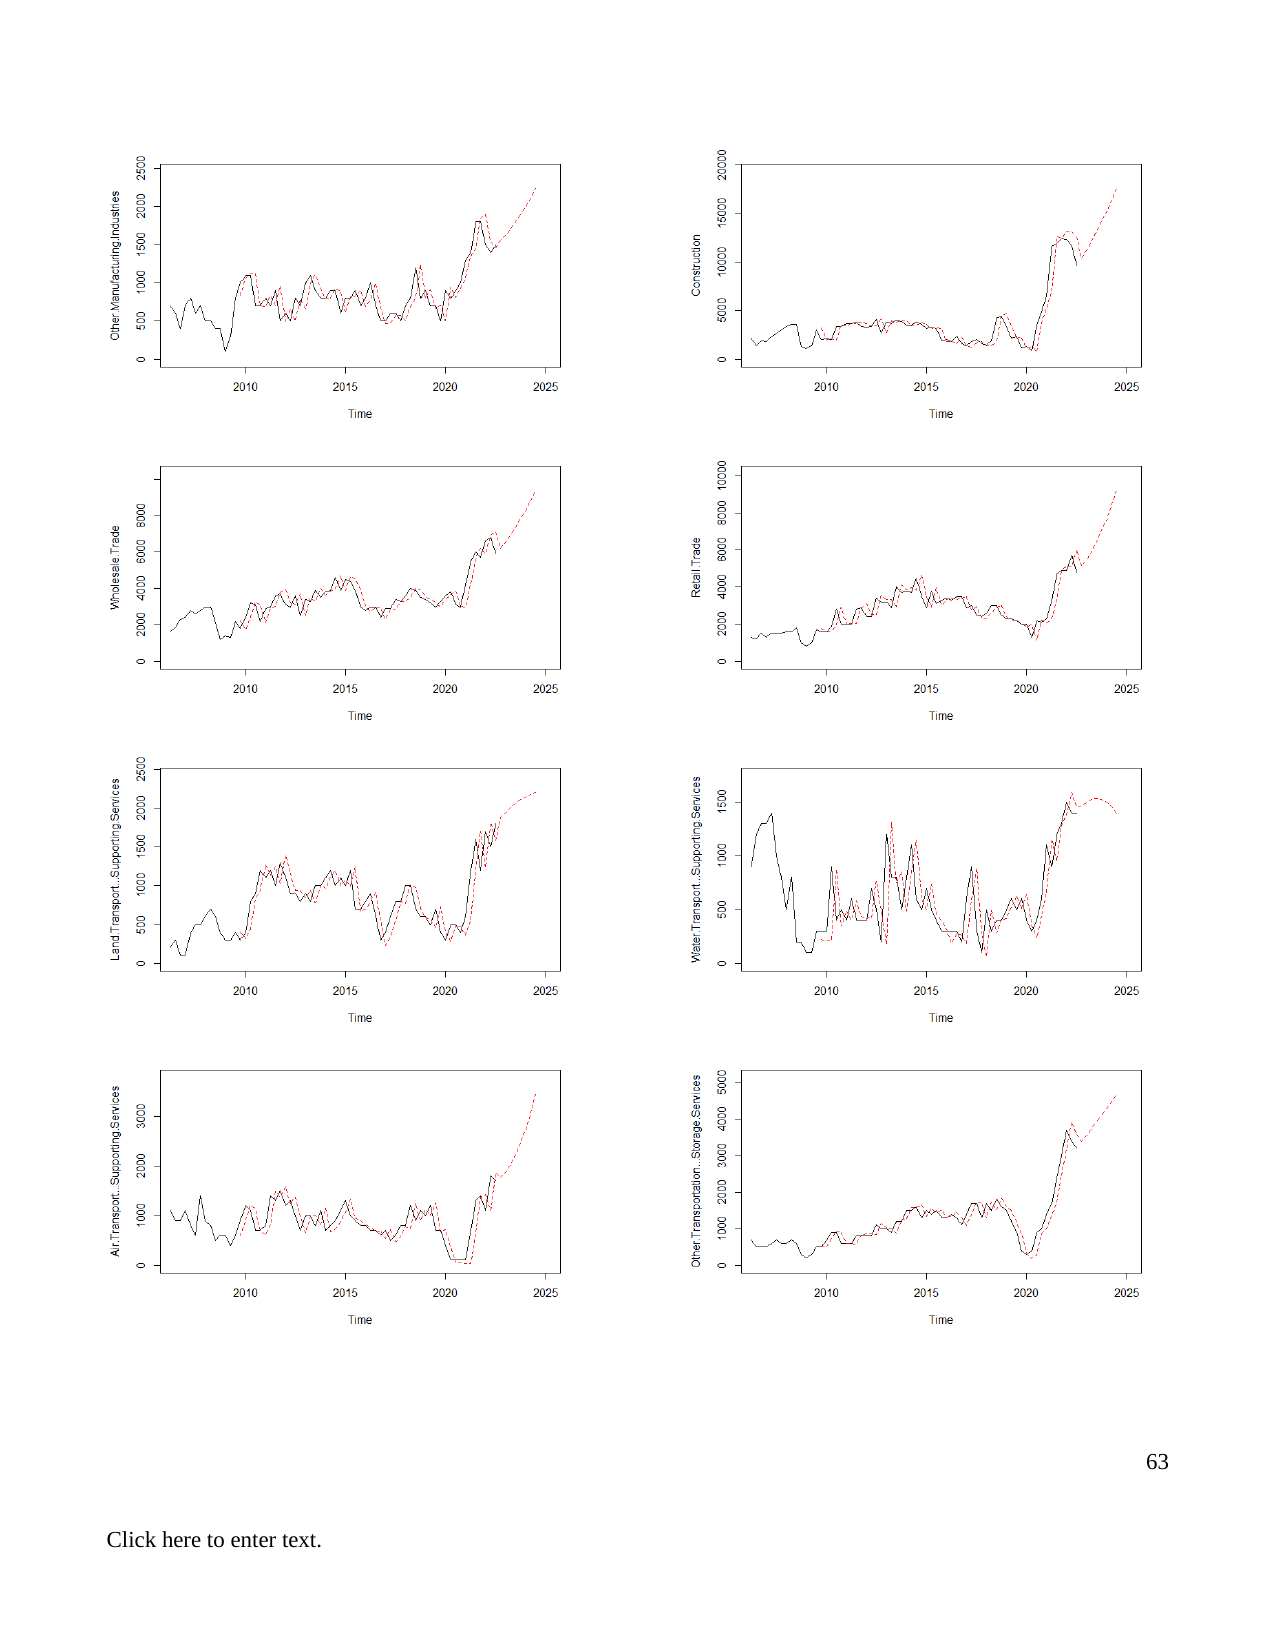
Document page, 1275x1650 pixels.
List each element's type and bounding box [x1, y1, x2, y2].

picture [687, 136, 1169, 434]
picture [106, 1042, 588, 1340]
picture [687, 740, 1169, 1038]
picture [687, 1042, 1169, 1340]
picture [106, 136, 588, 434]
picture [106, 740, 588, 1038]
picture [687, 438, 1169, 736]
picture [106, 438, 588, 736]
